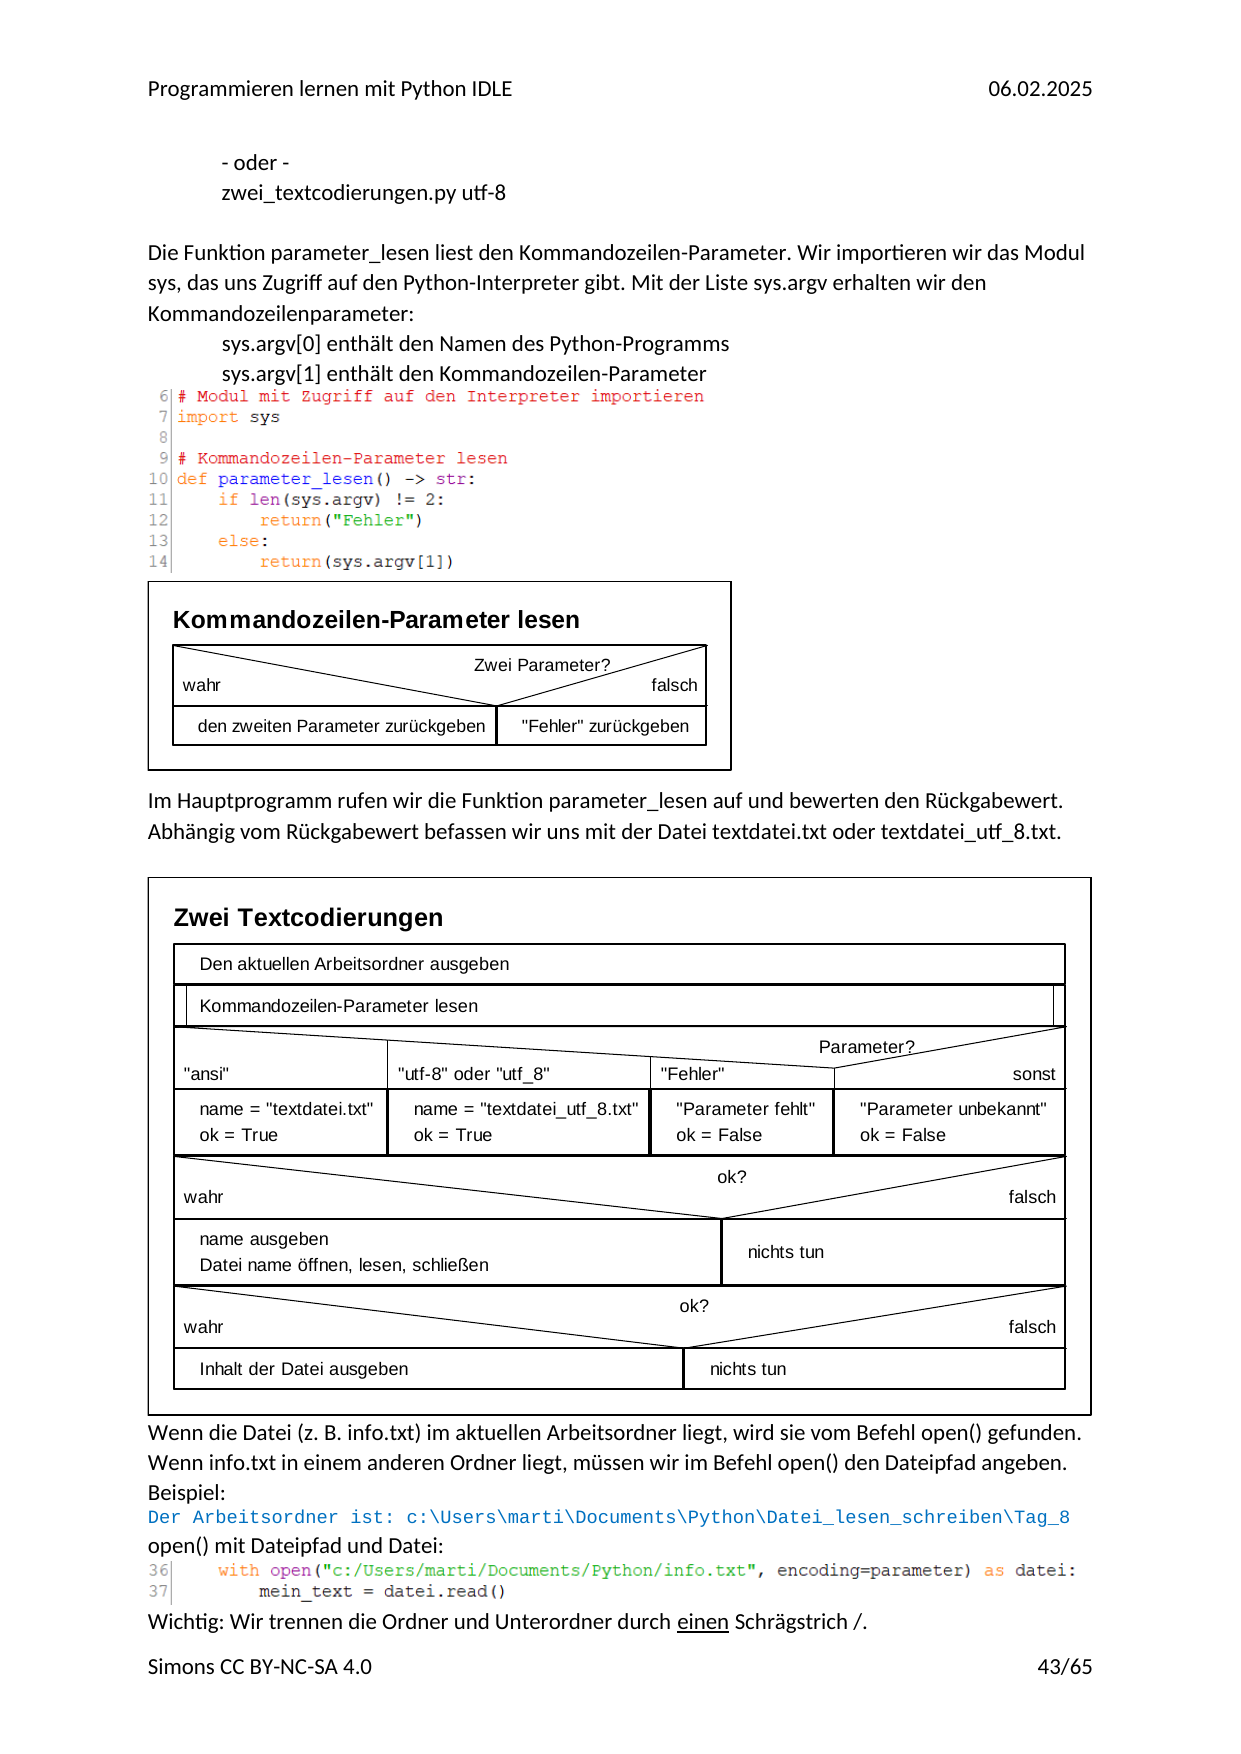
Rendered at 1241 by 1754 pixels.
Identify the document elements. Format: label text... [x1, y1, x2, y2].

text sys.argv[1] enthält den Kommandozeilen-Parameter [148, 359, 1092, 387]
text Im Hauptprogramm rufen wir die Funktion parameter_lesen auf und bewerten den Rückgabewert. [148, 787, 1092, 815]
text sys.argv[0] enthält den Namen des Python-Programms [148, 329, 1092, 357]
text Wenn die Datei (z. B. info.txt) im aktuellen Arbeitsordner liegt, wird sie vom Befehl open() gefunden. Wenn info.txt in einem anderen Ordner liegt, müssen wir im Befehl open() den Dateipfad angeben. Beispiel: [148, 1418, 1092, 1506]
picture [147, 1561, 1093, 1605]
text Abhängig vom Rückgabewert befassen wir uns mit der Datei textdatei.txt oder textdatei_utf_8.txt. [148, 817, 1092, 845]
text zwei_textcodierungen.py utf-8 [148, 178, 1092, 206]
text Der Arbeitsordner ist: c:\Users\marti\Documents\Python\Datei_lesen_schreiben\Tag_8 [148, 1508, 1092, 1529]
text - oder - [148, 148, 1092, 176]
text Die Funktion parameter_lesen liest den Kommandozeilen-Parameter. Wir importieren wir das Modul sys, das uns Zugriff auf den Python-Interpreter gibt. Mit der Liste sys.argv erhalten wir den Kommandozeilenparameter: [148, 238, 1092, 327]
picture [147, 389, 724, 573]
text open() mit Dateipfad und Datei: [148, 1531, 1092, 1559]
text Wichtig: Wir trennen die Ordner und Unterordner durch einen Schrägstrich /. [148, 1607, 1092, 1635]
